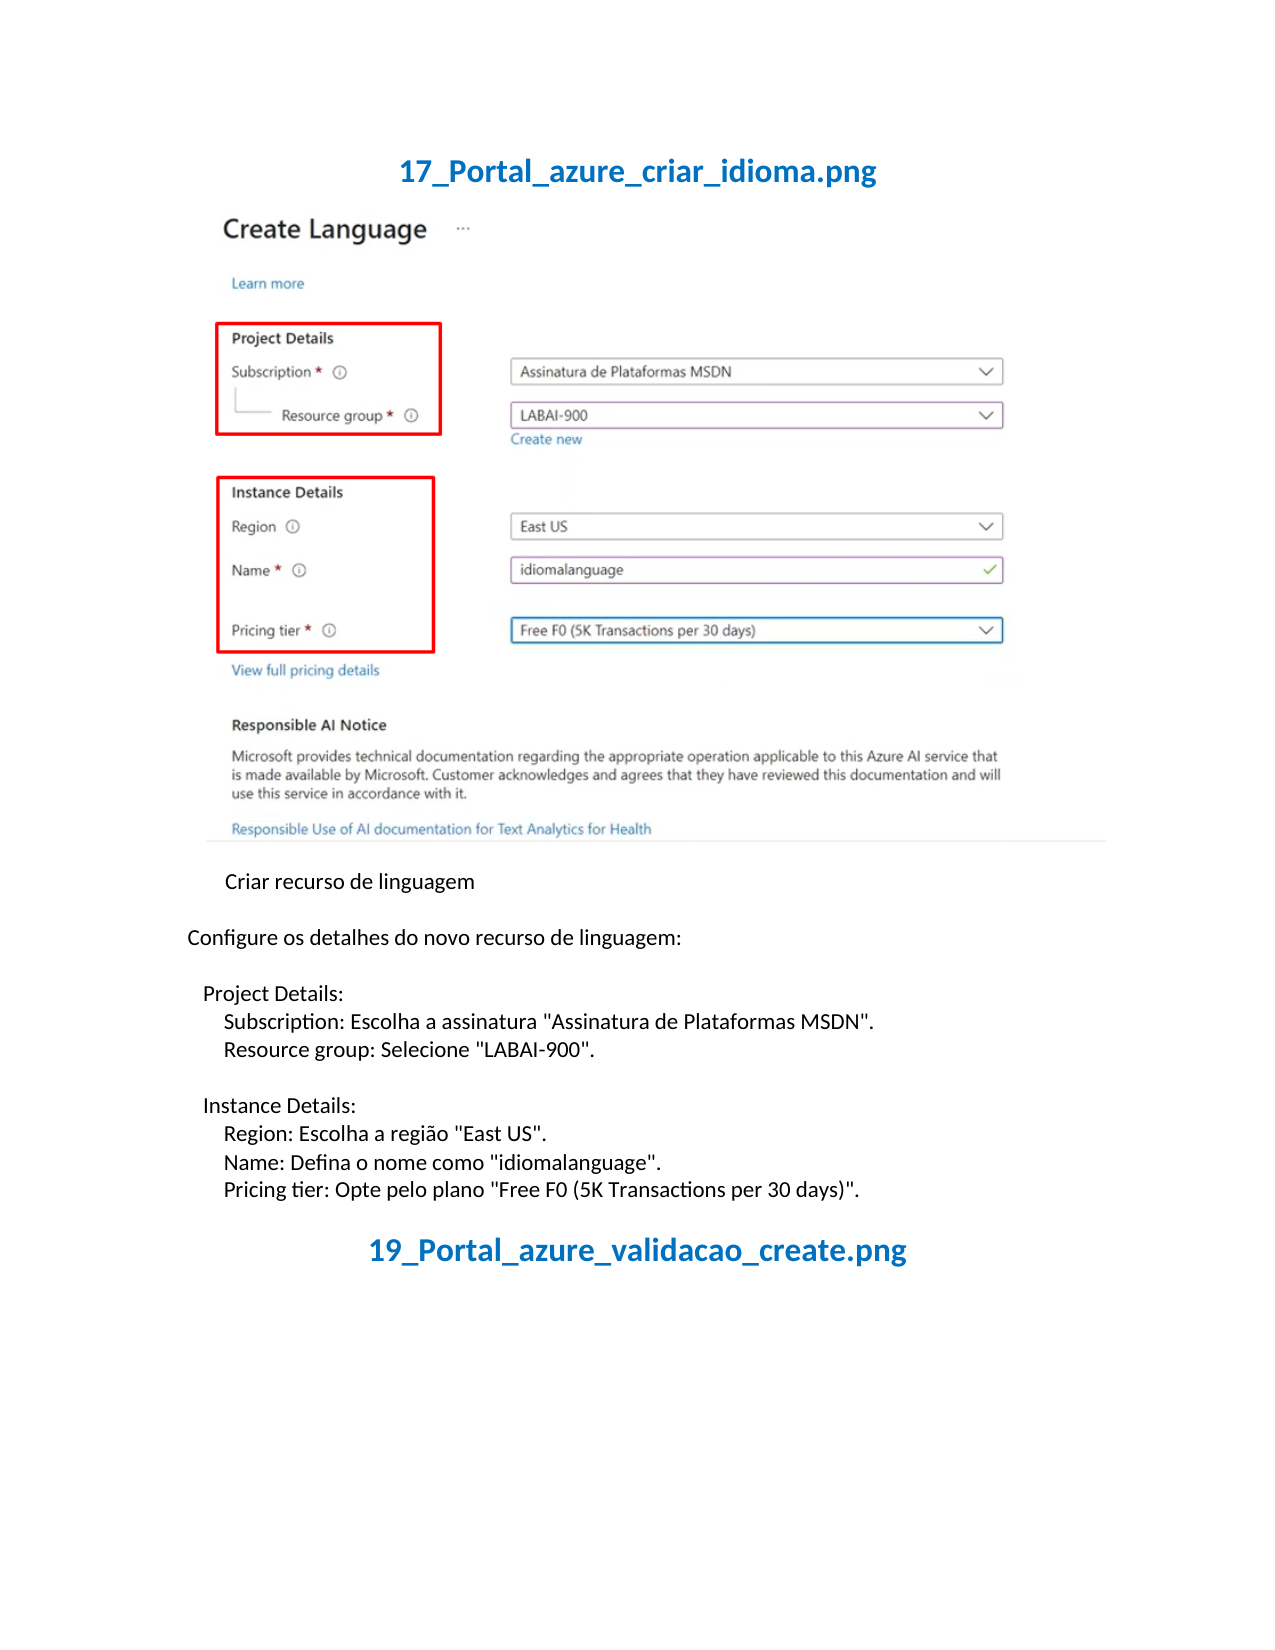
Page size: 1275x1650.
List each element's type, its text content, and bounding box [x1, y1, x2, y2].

text Criar recurso de linguagem Configure os detalhes do novo recurso de linguagem: Project Details: Subscription: Escolha a assinatura "Assinatura de Plataformas MSDN". Resource group: Selecione "LABAI-900". Instance Details: Region: Escolha a região "East US". Name: Defina o nome como "idiomalanguage". Pricing tier: Opte pelo plano "Free F0 (5K Transactions per 30 days)". [187, 867, 1087, 1204]
title 17_Portal_azure_criar_idioma.png [187, 150, 1087, 191]
title 19_Portal_azure_validacao_create.png [187, 1229, 1087, 1269]
picture [206, 209, 1107, 843]
